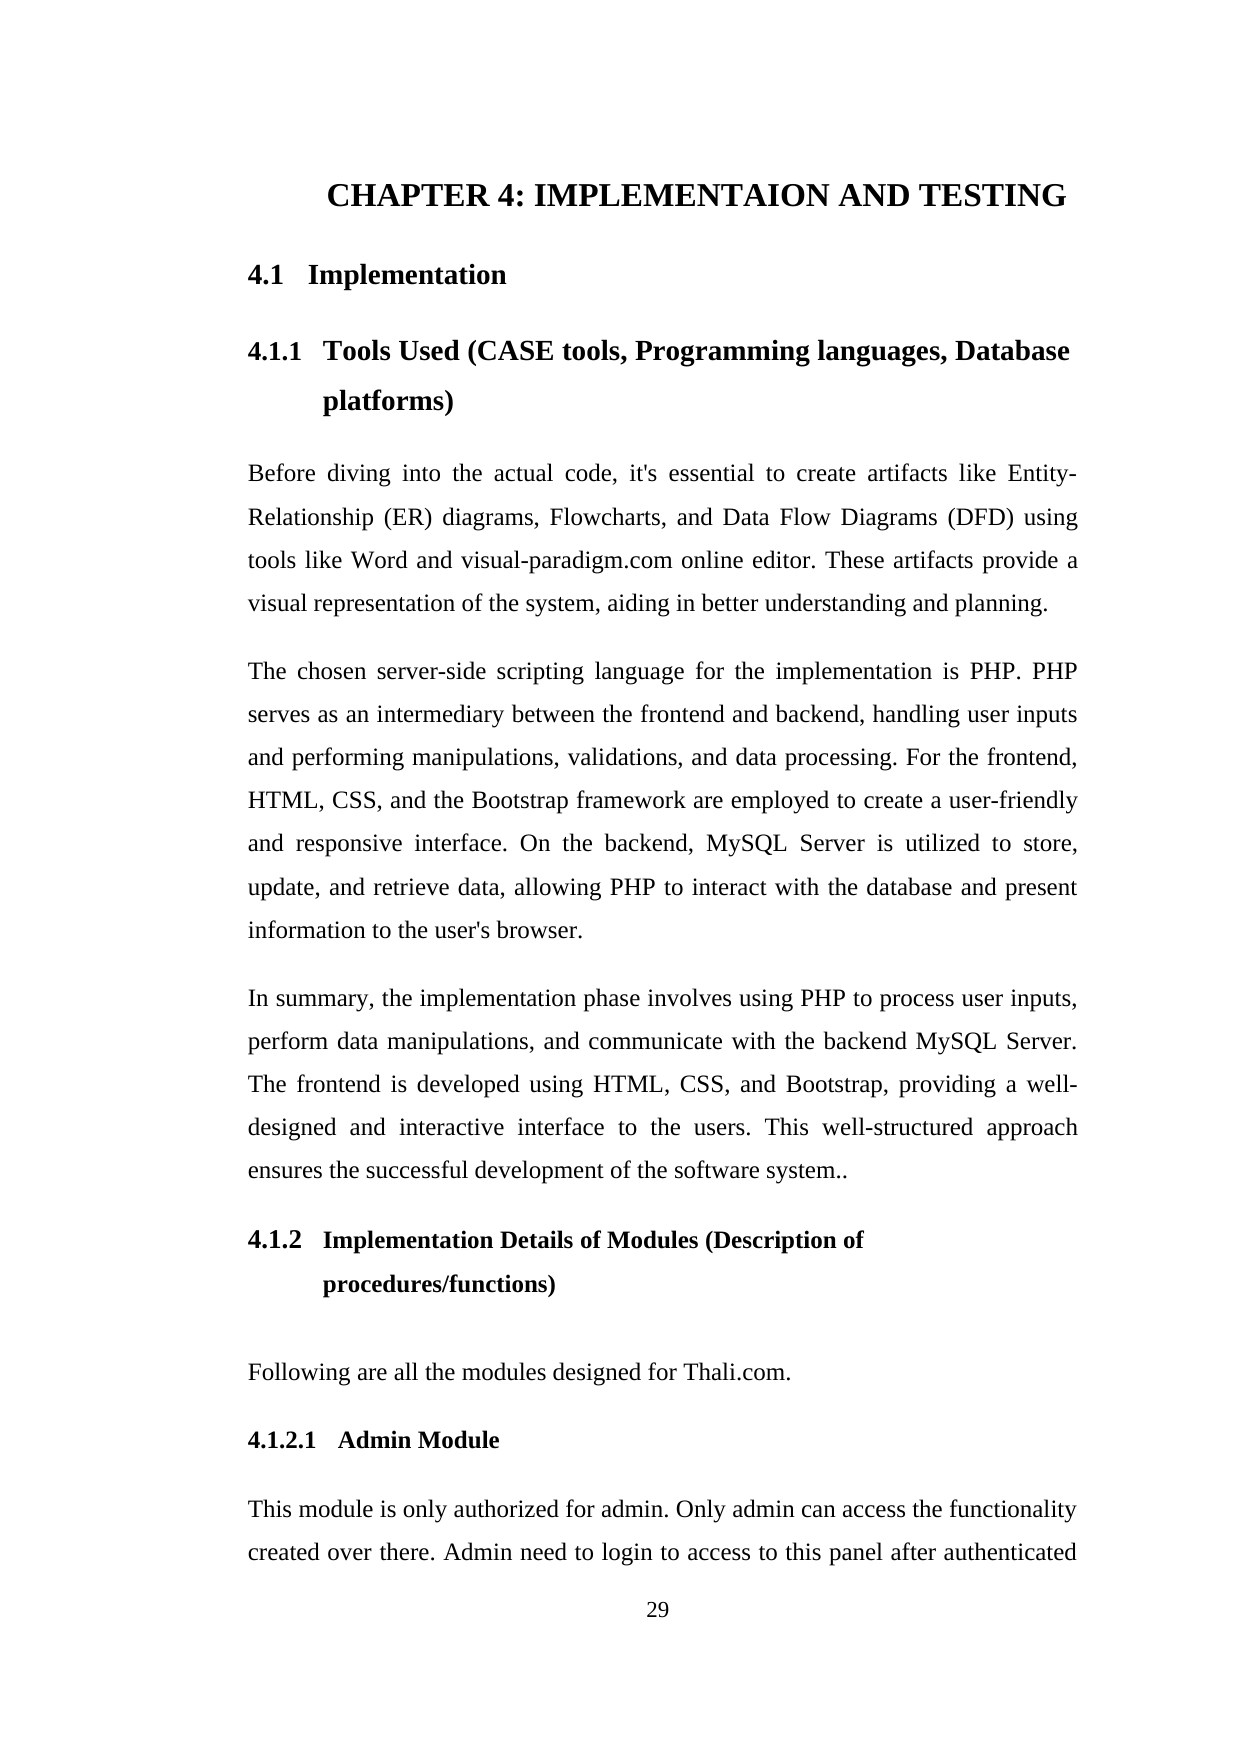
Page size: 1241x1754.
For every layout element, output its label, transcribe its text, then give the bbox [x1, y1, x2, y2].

text In summary, the implementation phase involves using PHP to process user inputs, perform data manipulations, and communicate with the backend MySQL Server. The frontend is developed using HTML, CSS, and Bootstrap, providing a well-designed and interactive interface to the users. This well-structured approach ensures the successful development of the software system.. [248, 983, 1079, 1184]
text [248, 1494, 1078, 1566]
text The chosen server-side scripting language for the implementation is PHP. PHP serves as an intermediary between the frontend and backend, handling user inputs and performing manipulations, validations, and data processing. For the frontend, HTML, CSS, and the Bootstrap framework are employed to create a user-friendly and responsive interface. On the backend, MySQL Server is utilized to store, update, and retrieve data, allowing PHP to interact with the database and present information to the user's browser. [248, 656, 1079, 943]
subtitle Implementation Details of Modules (Description of procedures/functions) [248, 1223, 1090, 1298]
text Following are all the modules designed for Thali.com. [248, 1357, 1090, 1386]
subtitle Admin Module [248, 1426, 1090, 1454]
text Before diving into the actual code, it's essential to create artifacts like Entity-Relationship (ER) diagrams, Flowcharts, and Data Flow Diagrams (DFD) using tools like Word and visual-paradigm.com online editor. These artifacts provide a visual representation of the system, aiding in better understanding and planning. [248, 458, 1079, 617]
subtitle CHAPTER 4: IMPLEMENTAION AND TESTING [295, 175, 1090, 213]
subtitle Tools Used (CASE tools, Programming languages, Database platforms) [248, 333, 1090, 417]
subtitle Implementation [248, 257, 1090, 291]
